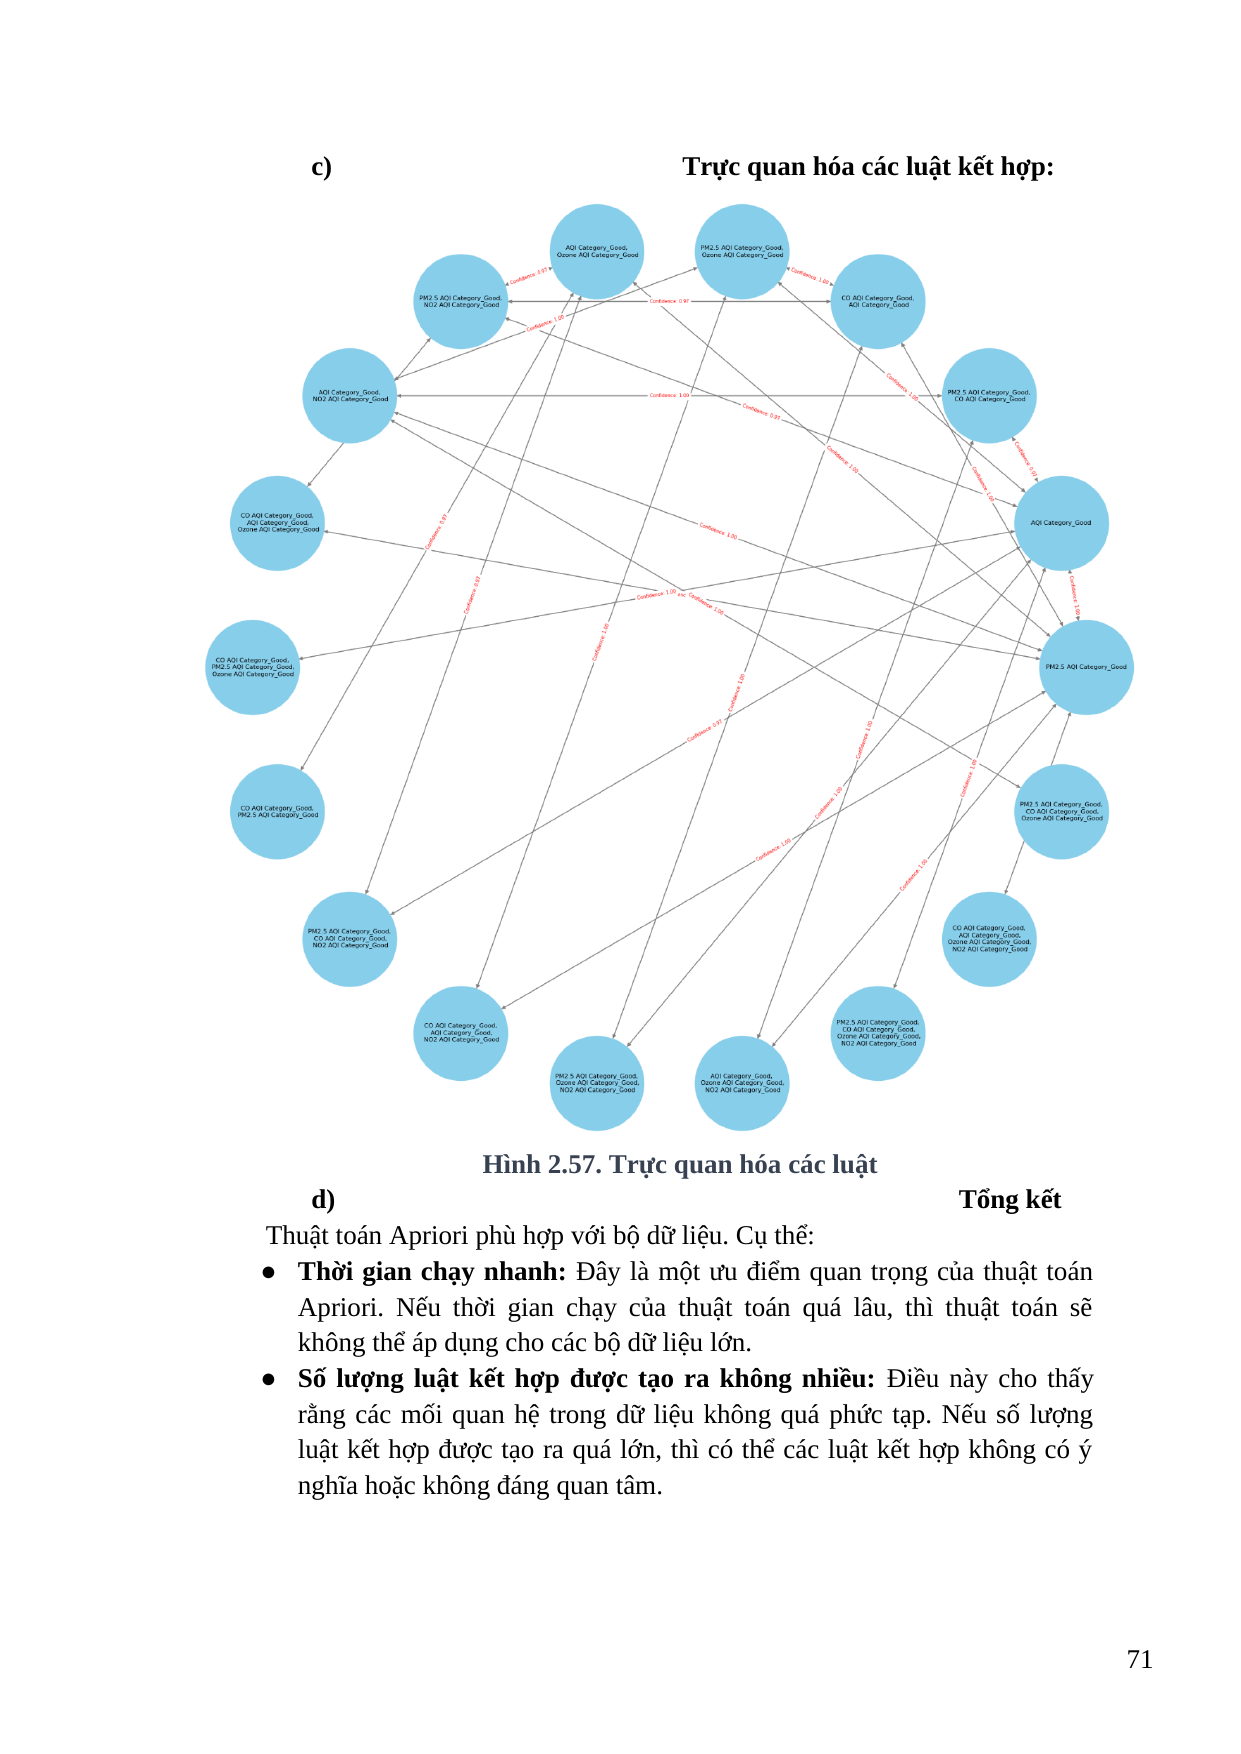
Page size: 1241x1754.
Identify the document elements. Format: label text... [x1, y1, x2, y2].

subtitle Trực quan hóa các luật kết hợp: [223, 150, 1094, 181]
subtitle Tổng kết [223, 1183, 1094, 1215]
picture [191, 185, 1151, 1144]
text Hình 2.57. Trực quan hóa các luật [266, 1148, 1094, 1179]
list Thời gian chạy nhanh: Đây là một ưu điểm quan trọng của thuật toán Apriori. Nếu thời gian chạy của thuật toán quá lâu, thì thuật toán sẽ không thể áp dụng cho các bộ dữ liệu lớn. [260, 1255, 1094, 1358]
list Số lượng luật kết hợp được tạo ra không nhiều: Điều này cho thấy rằng các mối quan hệ trong dữ liệu không quá phức tạp. Nếu số lượng luật kết hợp được tạo ra quá lớn, thì có thể các luật kết hợp không có ý nghĩa hoặc không đáng quan tâm. [260, 1362, 1094, 1501]
text Thuật toán Apriori phù hợp với bộ dữ liệu. Cụ thể: [266, 1219, 1094, 1250]
